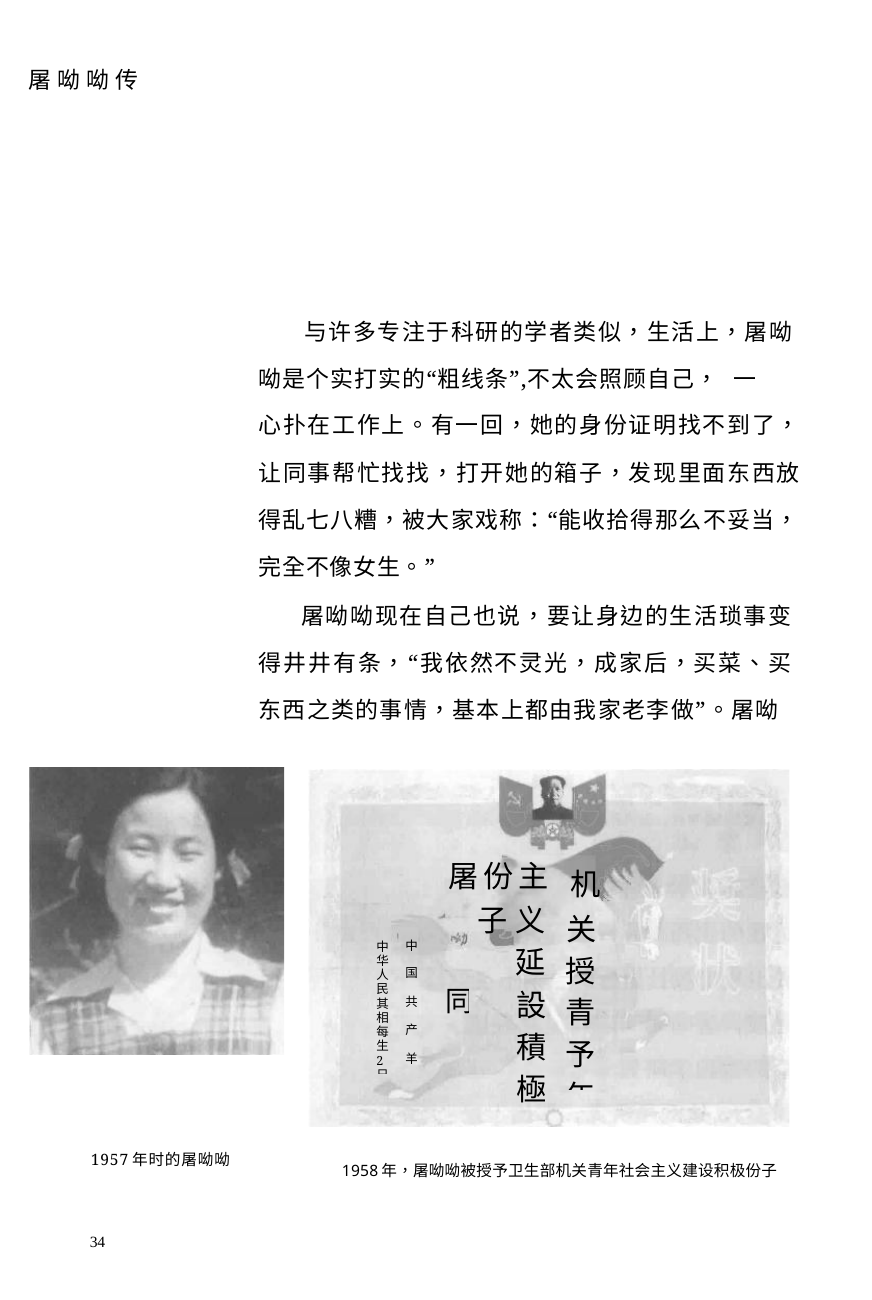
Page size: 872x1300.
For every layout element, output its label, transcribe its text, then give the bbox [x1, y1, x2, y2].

text 子 义 延 設 積 極 [477, 899, 546, 1110]
picture [308, 769, 790, 1127]
text 1957年时的屠呦呦 [91, 1152, 298, 1168]
text 屠呦呦现在自己也说，要让身边的生活琐事变 得井井有条，“我依然不灵光，成家后，买菜、买 东西之类的事情，基本上都由我家老李做”。屠呦 [258, 600, 792, 725]
text 屠份主 [448, 857, 800, 894]
picture [29, 767, 285, 1055]
text 与许多专注于科研的学者类似，生活上，屠呦 呦是个实打实的“粗线条”,不太会照顾自己， 一 [258, 316, 794, 394]
text 1958年，屠呦呦被授予卫生部机关青年社会主义建设积极份子 [342, 1163, 800, 1180]
text 心扑在工作上。有一回，她的身份证明找不到了， 让同事帮忙找找，打开她的箱子，发现里面东西放 得乱七八糟，被大家戏称：“能收拾得那么不妥当， 完全不像女生。” [258, 409, 800, 582]
text 屠 呦 呦 传 [28, 65, 800, 94]
